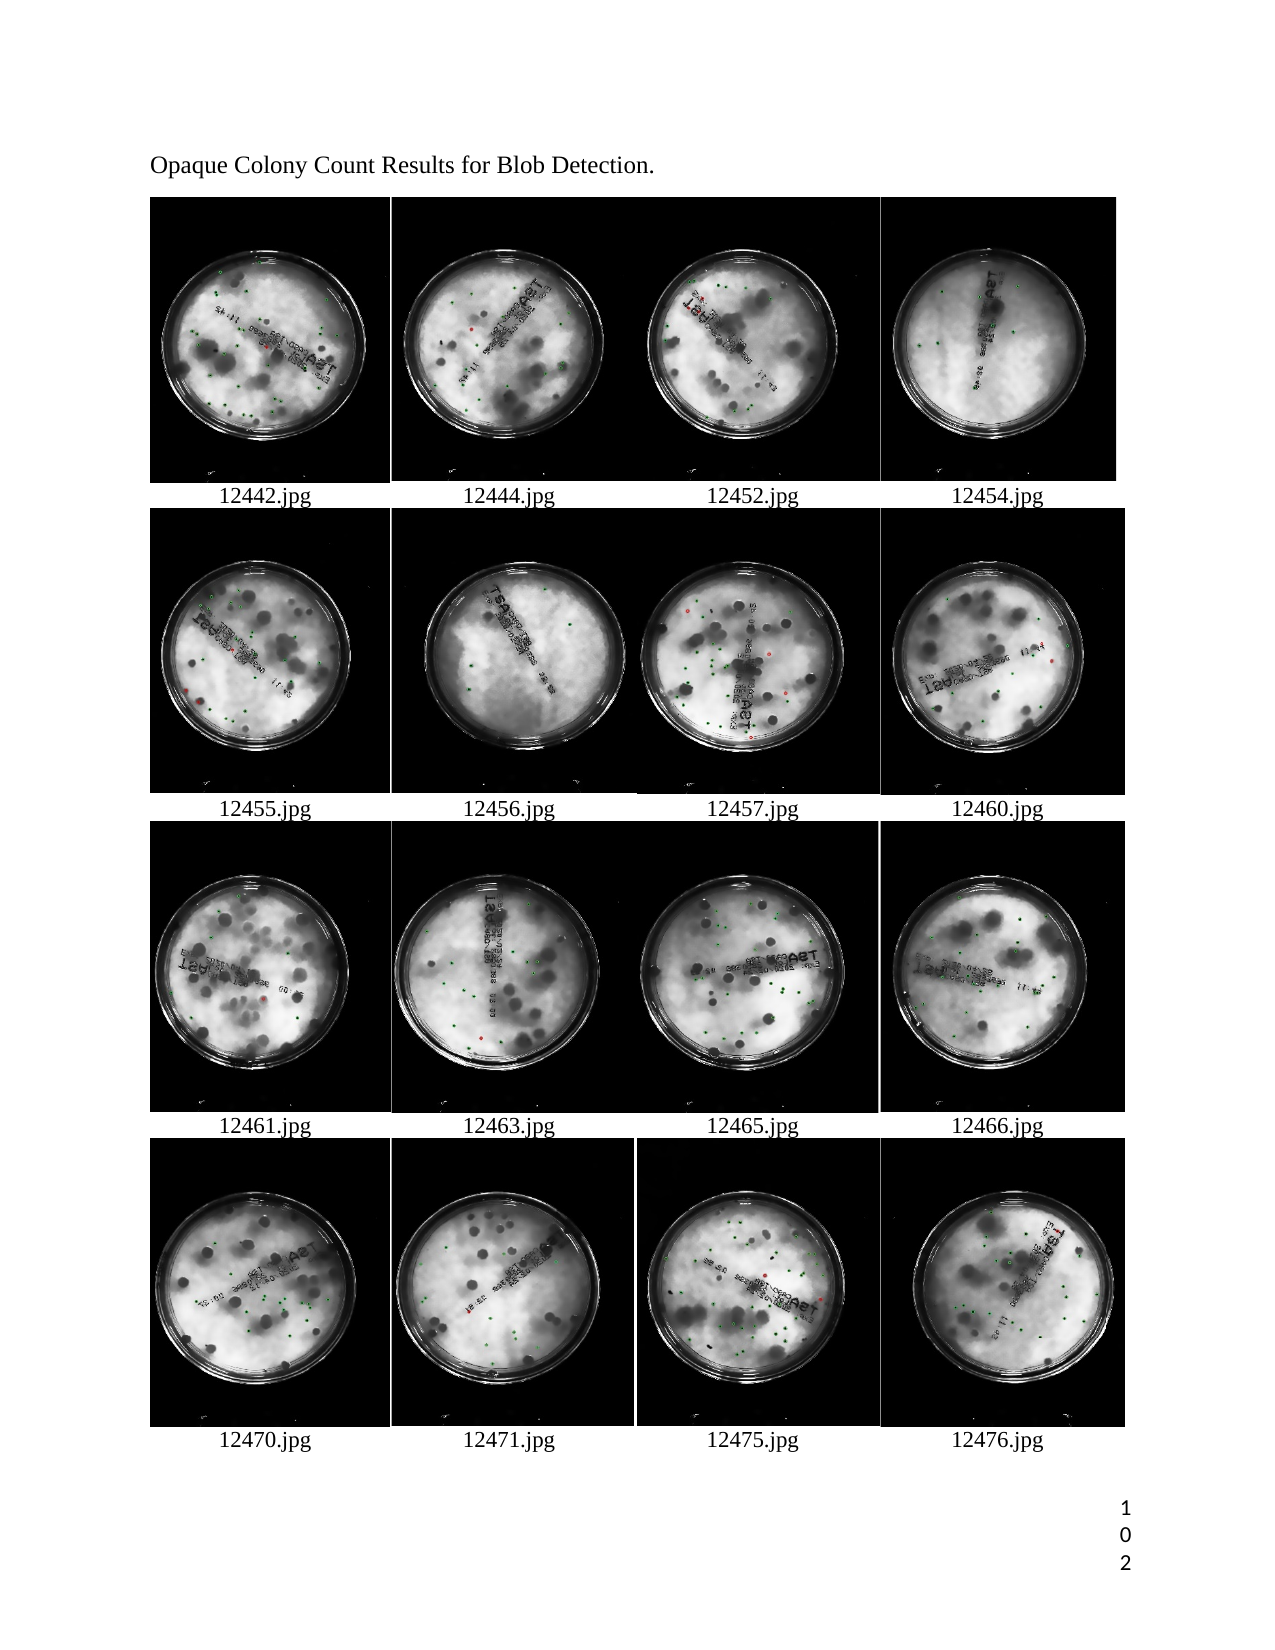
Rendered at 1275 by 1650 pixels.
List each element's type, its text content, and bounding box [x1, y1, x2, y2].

text Opaque Colony Count Results for Blob Detection. [150, 150, 1125, 179]
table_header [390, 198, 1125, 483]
picture [391, 1138, 634, 1426]
picture [150, 508, 390, 793]
picture [880, 821, 1125, 1112]
picture [150, 197, 390, 483]
picture [150, 821, 879, 1113]
picture [150, 1138, 390, 1427]
picture [637, 1138, 1125, 1427]
picture [391, 197, 1117, 481]
picture [391, 508, 1125, 795]
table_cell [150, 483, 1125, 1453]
